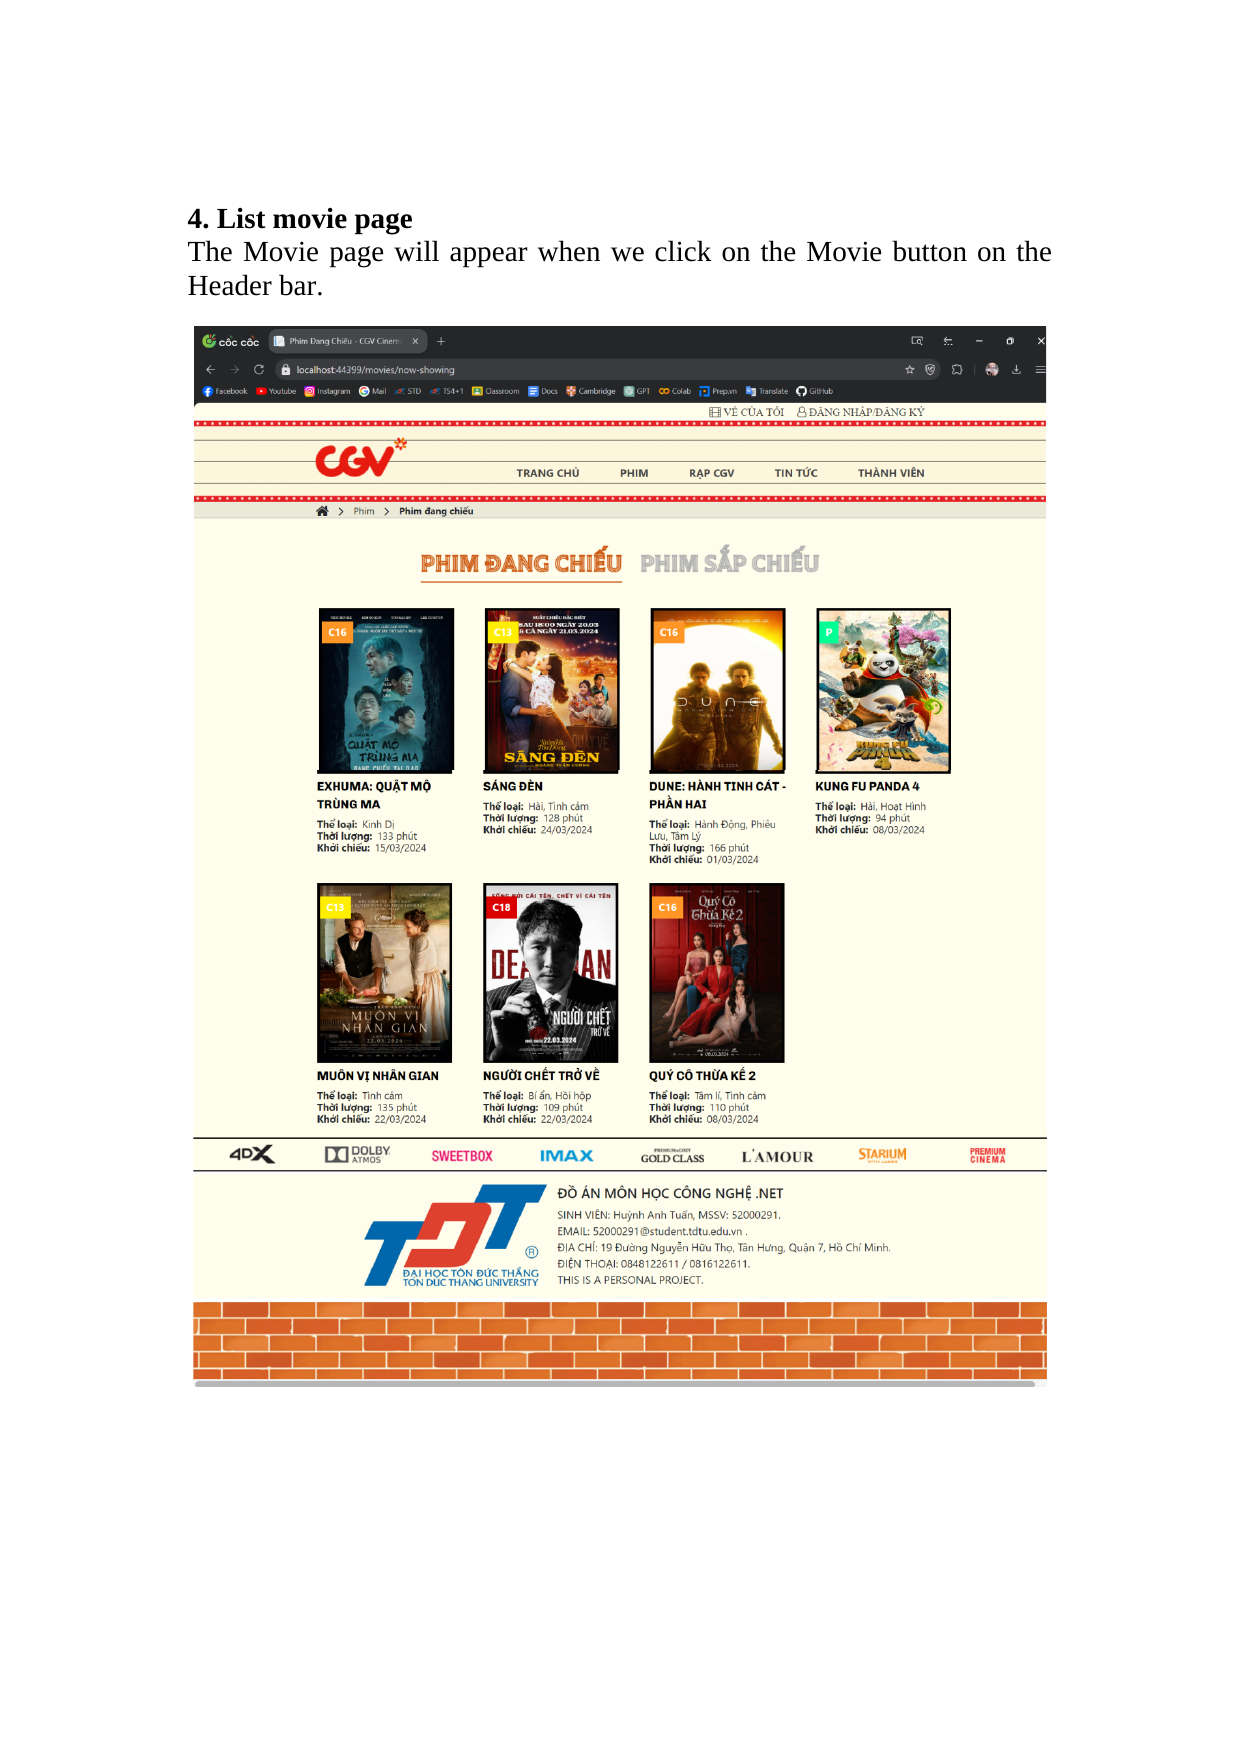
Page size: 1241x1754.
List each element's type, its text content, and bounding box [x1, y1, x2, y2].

list List movie page [187, 201, 1053, 234]
list The Movie page will appear when we click on the Movie button on the Header bar. [187, 234, 1053, 301]
picture [193, 326, 1047, 1387]
